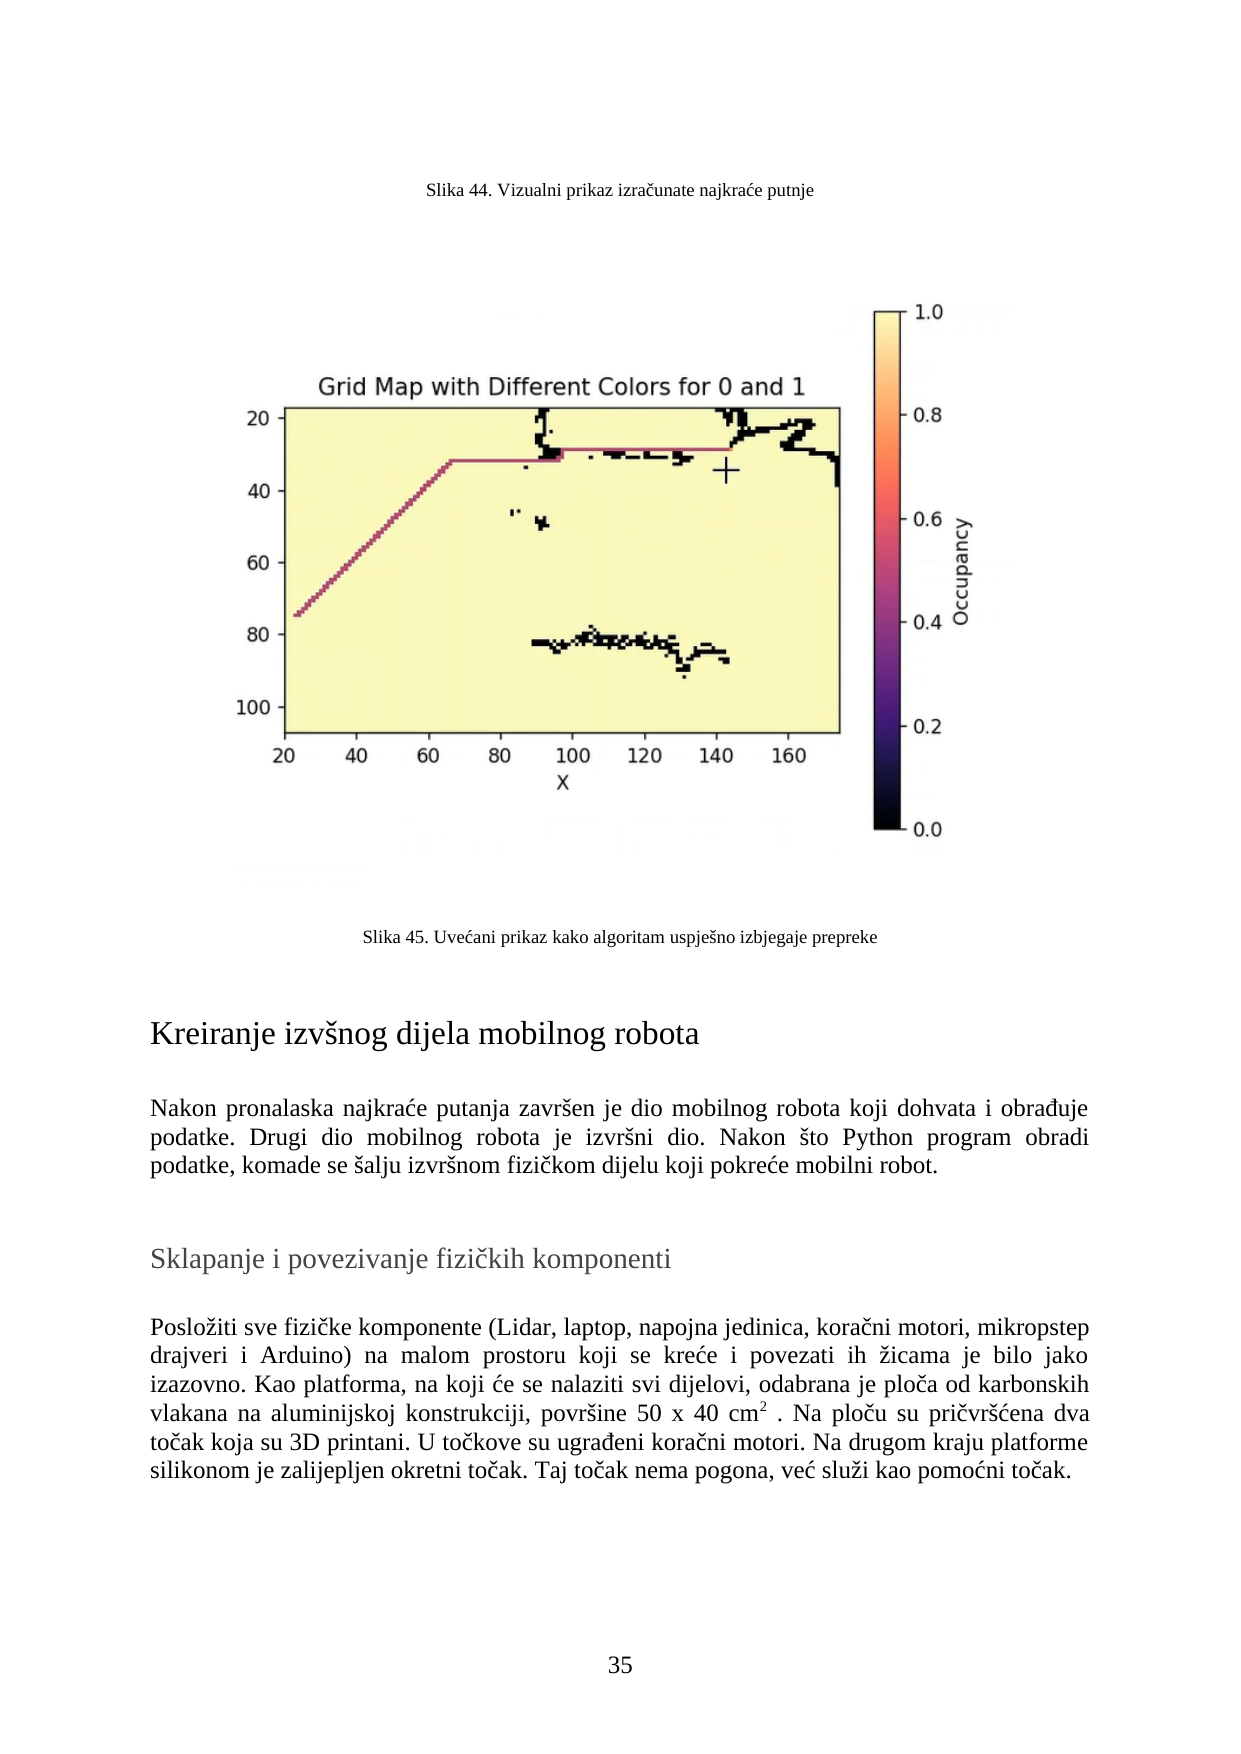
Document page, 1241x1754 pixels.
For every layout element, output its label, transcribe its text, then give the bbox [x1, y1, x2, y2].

subtitle Sklapanje i povezivanje fizičkih komponenti [150, 1241, 1090, 1275]
subtitle Kreiranje izvšnog dijela mobilnog robota [150, 1013, 1090, 1052]
text Slika 45. Uvećani prikaz kako algoritam uspješno izbjegaje prepreke [150, 926, 1090, 947]
text Posložiti sve fizičke komponente (Lidar, laptop, napojna jedinica, koračni motori, mikropstep drajveri i Arduino) na malom prostoru koji se kreće i povezati ih žicama je bilo jako izazovno. Kao platforma, na koji će se nalaziti svi dijelovi, odabrana je ploča od karbonskih vlakana na aluminijskoj konstrukciji, površine 50 x 40 cm2 . Na ploču su pričvršćena dva točak koja su 3D printani. U točkove su ugrađeni koračni motori. Na drugom kraju platforme silikonom je zalijepljen okretni točak. Taj točak nema pogona, već služi kao pomoćni točak. [150, 1312, 1090, 1484]
text Nakon pronalaska najkraće putanja završen je dio mobilnog robota koji dohvata i obrađuje podatke. Drugi dio mobilnog robota je izvršni dio. Nakon što Python program obradi podatke, komade se šalju izvršnom fizičkom dijelu koji pokreće mobilni robot. [150, 1093, 1090, 1179]
picture [229, 257, 1011, 897]
text Slika 44. Vizualni prikaz izračunate najkraće putnje [150, 179, 1090, 200]
